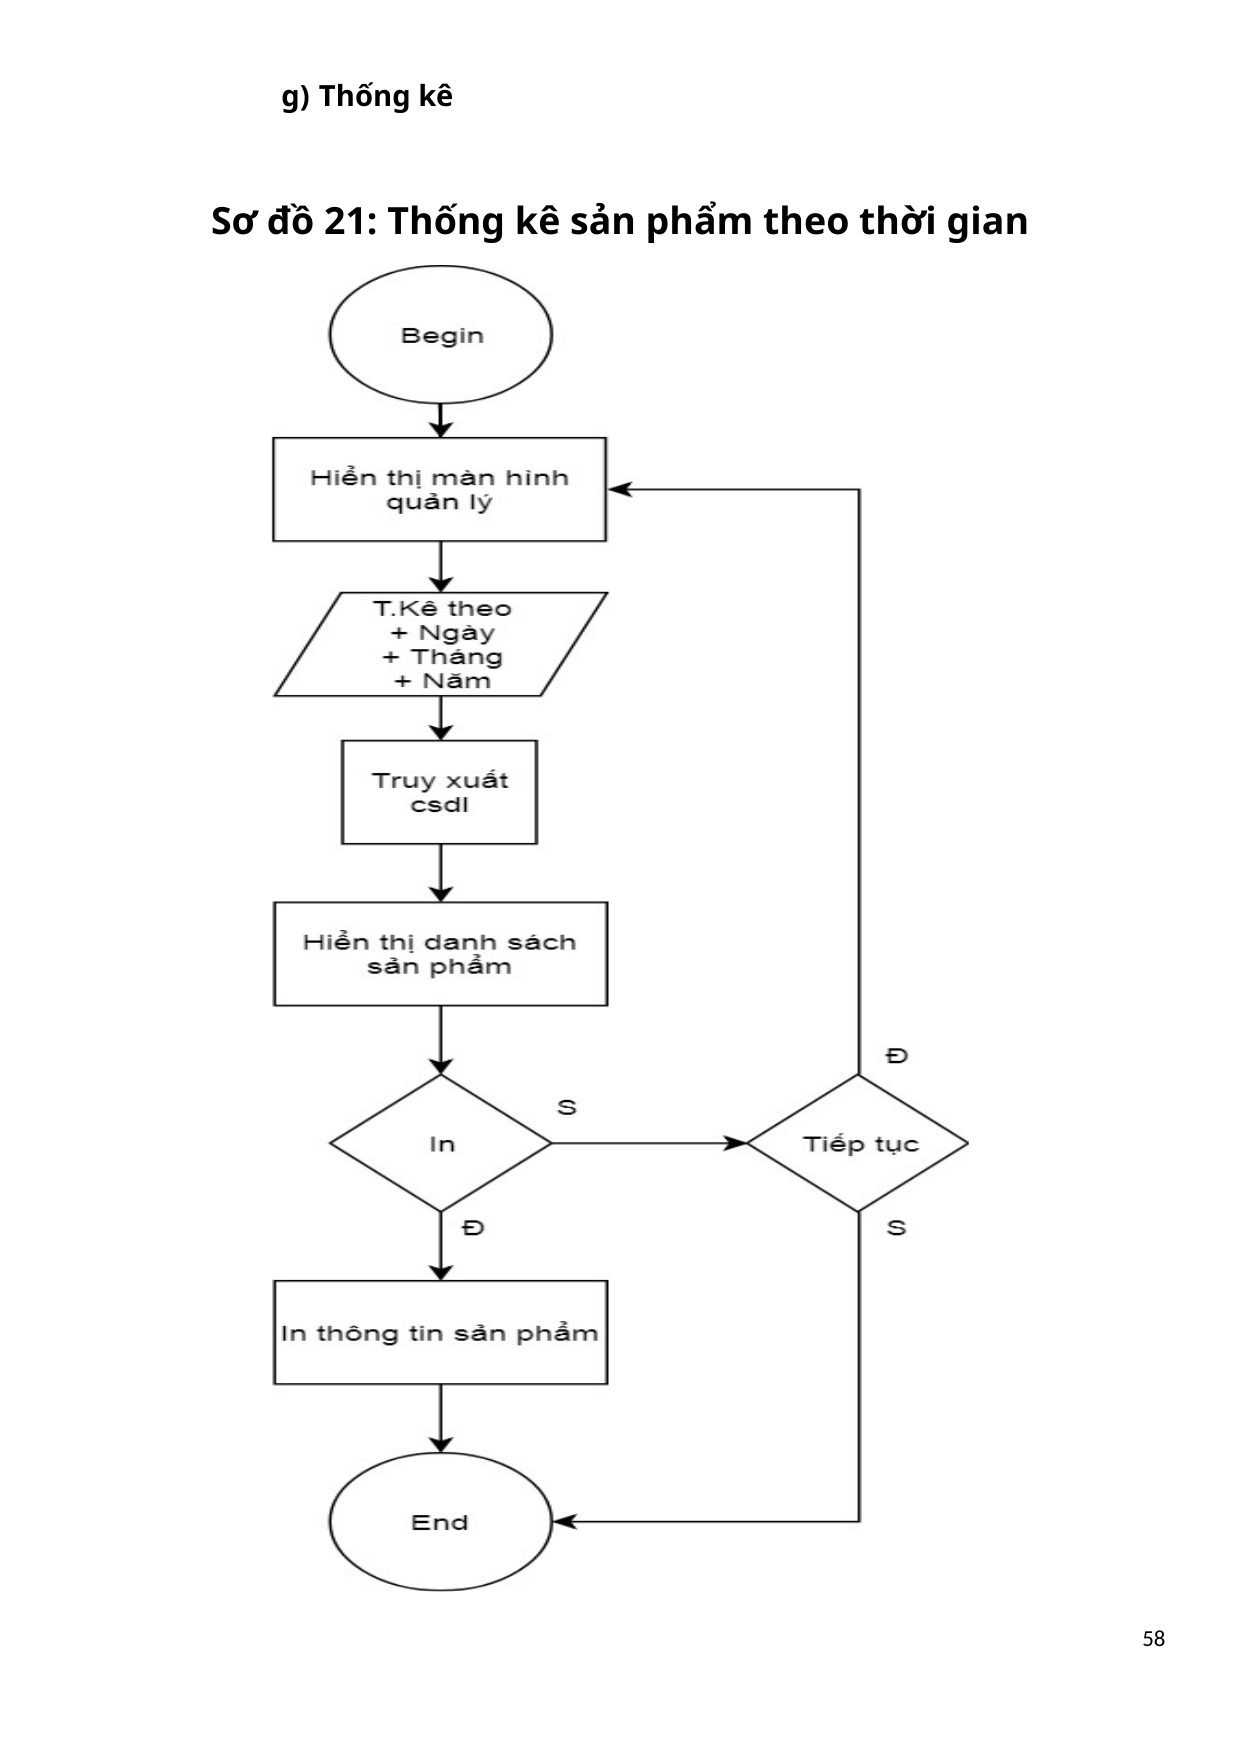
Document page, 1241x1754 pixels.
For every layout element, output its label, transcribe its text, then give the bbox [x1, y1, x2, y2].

picture [271, 265, 969, 1592]
list Thống kê [281, 75, 1165, 115]
text Sơ đồ 21: Thống kê sản phẩm theo thời gian [75, 194, 1165, 245]
